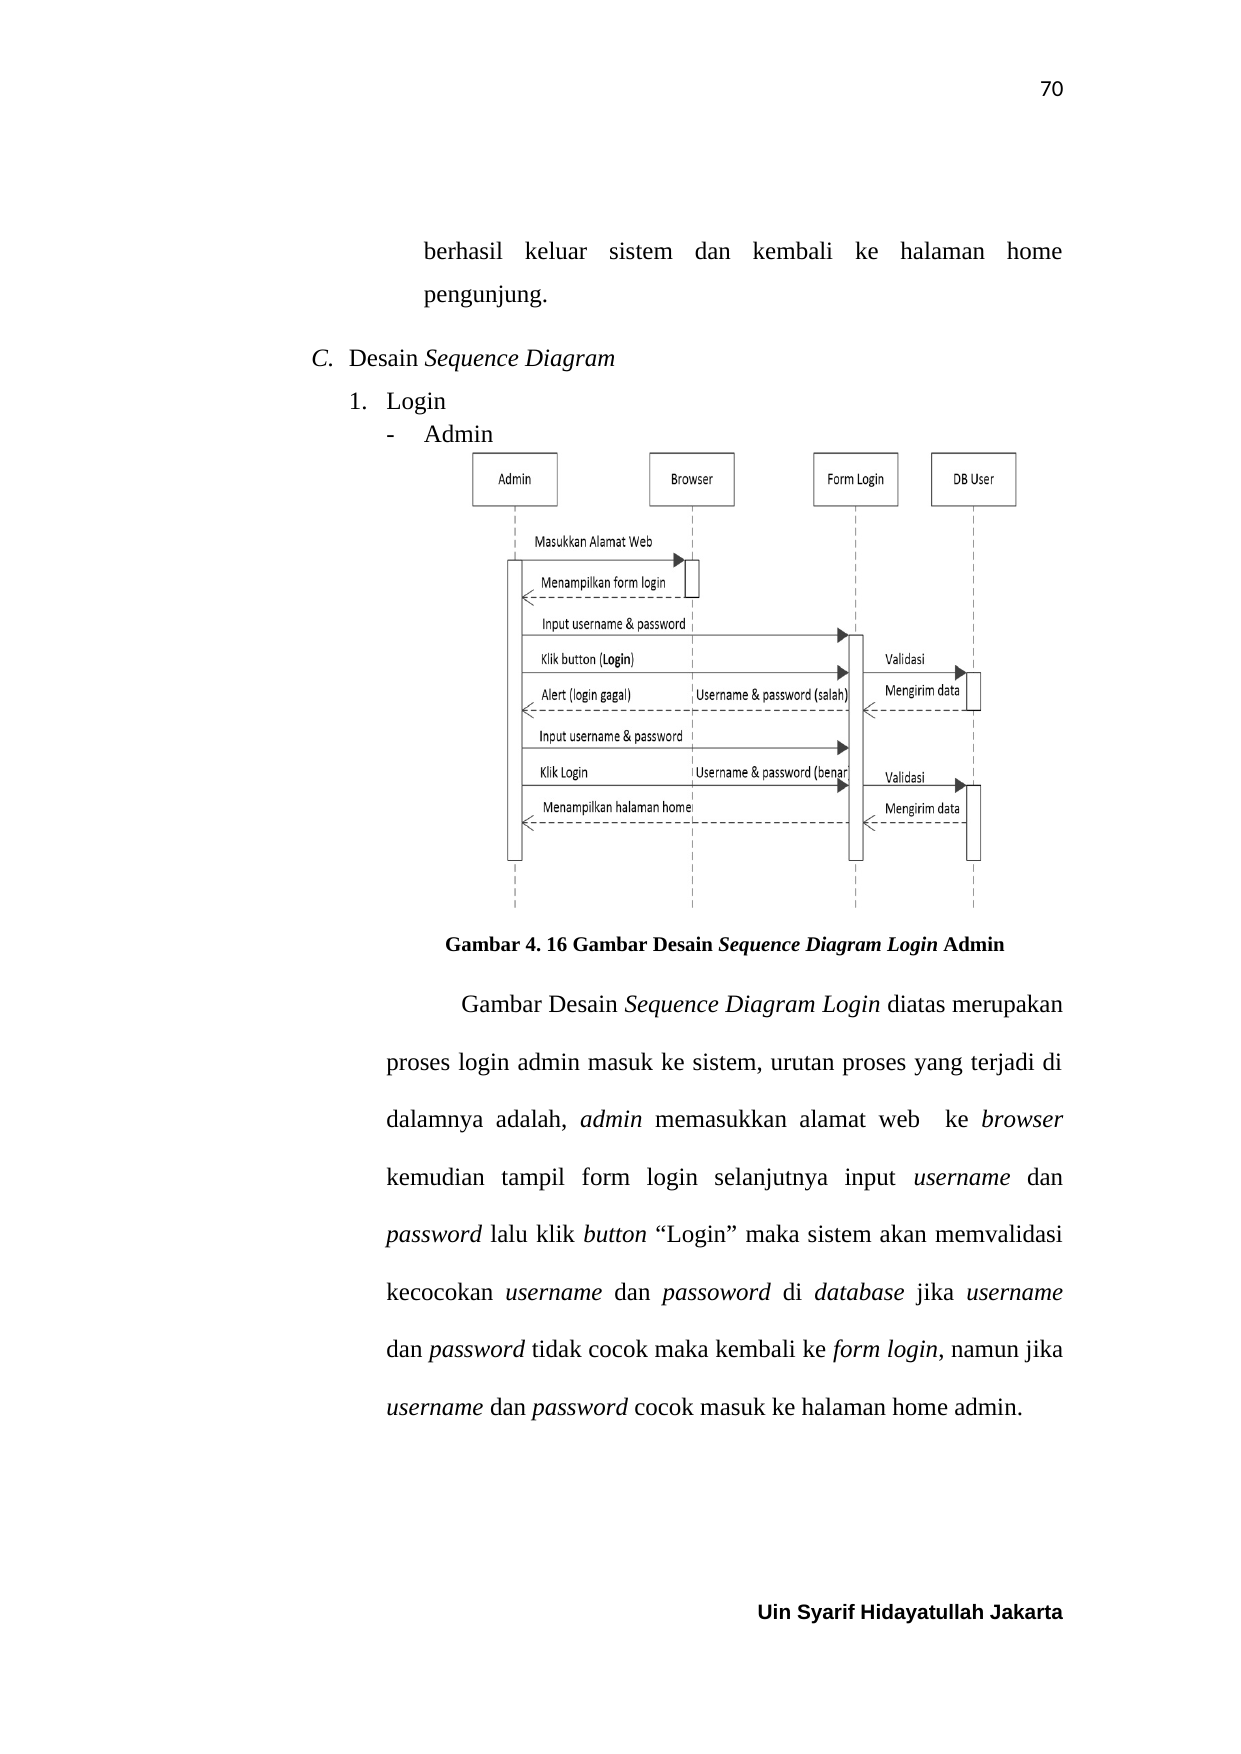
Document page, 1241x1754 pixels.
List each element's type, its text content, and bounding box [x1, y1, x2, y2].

list Gambar Desain Sequence Diagram Login diatas merupakan proses login admin masuk ke sistem, urutan proses yang terjadi di dalamnya adalah, admin memasukkan alamat web ke browser kemudian tampil form login selanjutnya input username dan password lalu klik button “Login” maka sistem akan memvalidasi kecocokan username dan passoword di database jika username dan password tidak cocok maka kembali ke form login, namun jika username dan password cocok masuk ke halaman home admin. [386, 989, 1063, 1420]
text Gambar 4. 16 Gambar Desain Sequence Diagram Login Admin [349, 932, 1063, 956]
list Admin [386, 419, 1063, 448]
picture [458, 452, 1029, 908]
subtitle Desain Sequence Diagram [311, 343, 1063, 372]
list Login [349, 386, 1063, 415]
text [424, 236, 1063, 308]
